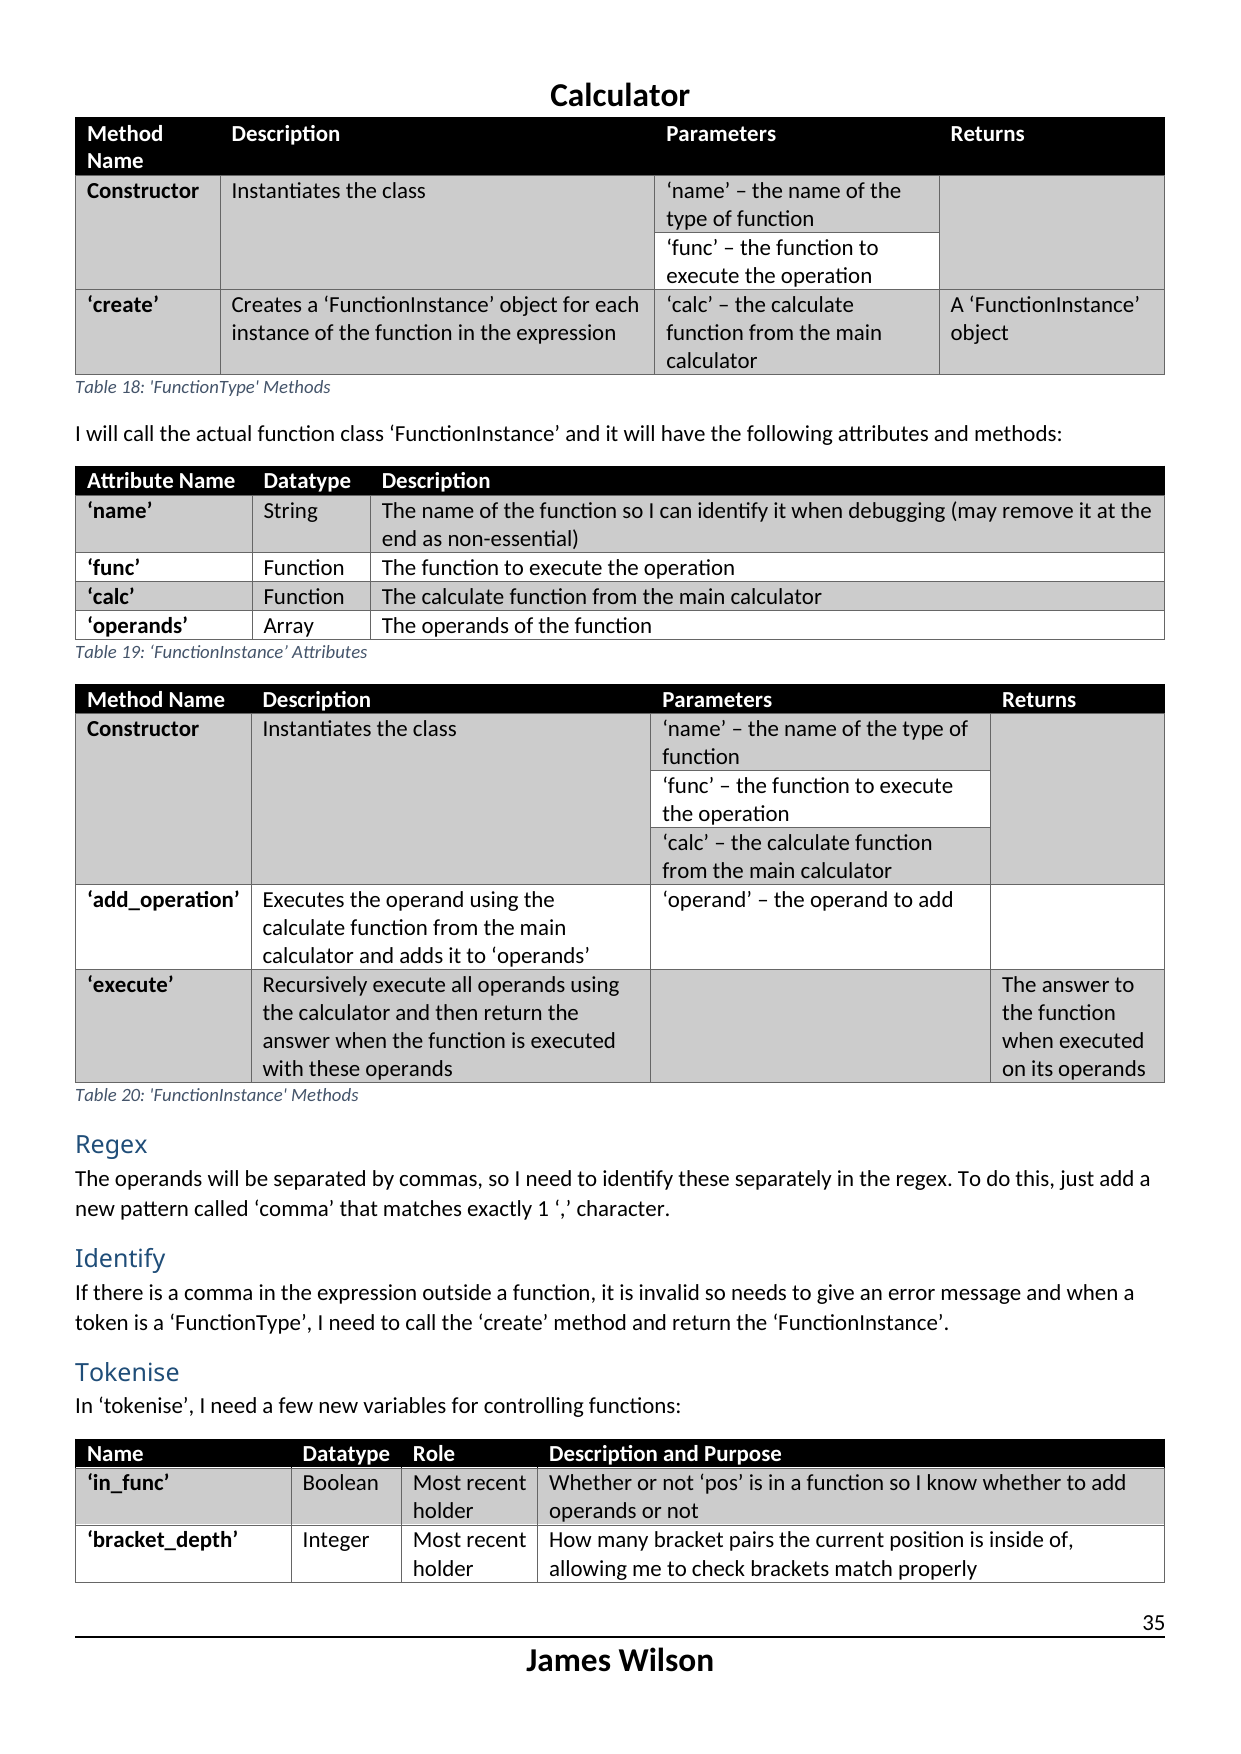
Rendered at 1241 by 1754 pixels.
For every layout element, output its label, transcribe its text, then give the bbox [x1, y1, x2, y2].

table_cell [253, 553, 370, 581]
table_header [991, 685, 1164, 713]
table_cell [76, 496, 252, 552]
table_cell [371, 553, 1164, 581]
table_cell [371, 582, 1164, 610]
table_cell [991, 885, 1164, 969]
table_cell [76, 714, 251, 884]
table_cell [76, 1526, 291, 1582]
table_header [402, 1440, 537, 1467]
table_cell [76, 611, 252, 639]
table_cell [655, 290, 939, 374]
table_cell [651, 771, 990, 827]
text In ‘tokenise’, I need a few new variables for controlling functions: [75, 1392, 1165, 1419]
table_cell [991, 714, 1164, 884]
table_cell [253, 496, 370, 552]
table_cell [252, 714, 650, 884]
text Table 20: 'FunctionInstance' Methods [75, 1083, 1165, 1106]
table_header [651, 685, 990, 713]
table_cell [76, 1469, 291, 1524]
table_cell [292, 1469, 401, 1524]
text If there is a comma in the expression outside a function, it is invalid so needs to give an error message and when a token is a ‘FunctionType’, I need to call the ‘create’ method and return the ‘FunctionInstance’. [75, 1278, 1165, 1336]
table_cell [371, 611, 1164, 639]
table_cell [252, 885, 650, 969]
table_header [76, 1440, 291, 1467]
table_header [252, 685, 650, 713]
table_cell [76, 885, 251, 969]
subtitle Tokenise [75, 1355, 1165, 1389]
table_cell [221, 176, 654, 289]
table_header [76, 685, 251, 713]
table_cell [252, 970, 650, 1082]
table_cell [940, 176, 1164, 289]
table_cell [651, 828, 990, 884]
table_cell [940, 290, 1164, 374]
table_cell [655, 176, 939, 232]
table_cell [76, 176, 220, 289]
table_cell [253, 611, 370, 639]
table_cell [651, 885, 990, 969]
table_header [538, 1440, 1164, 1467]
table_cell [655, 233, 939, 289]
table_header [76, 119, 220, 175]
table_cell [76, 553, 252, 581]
text Table 18: 'FunctionType' Methods [75, 375, 1165, 398]
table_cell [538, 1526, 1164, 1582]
subtitle Regex [75, 1127, 1165, 1161]
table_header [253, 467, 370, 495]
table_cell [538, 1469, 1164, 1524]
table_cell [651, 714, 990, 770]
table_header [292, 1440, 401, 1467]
text Table 19: ‘FunctionInstance’ Attributes [75, 640, 1165, 663]
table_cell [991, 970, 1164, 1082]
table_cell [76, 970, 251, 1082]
text The operands will be separated by commas, so I need to identify these separately in the regex. To do this, just add a new pattern called ‘comma’ that matches exactly 1 ‘,’ character. [75, 1164, 1165, 1222]
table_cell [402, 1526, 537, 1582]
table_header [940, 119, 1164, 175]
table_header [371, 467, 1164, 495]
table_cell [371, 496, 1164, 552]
subtitle Identify [75, 1241, 1165, 1275]
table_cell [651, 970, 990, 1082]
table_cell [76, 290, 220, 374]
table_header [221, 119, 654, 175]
text I will call the actual function class ‘FunctionInstance’ and it will have the following attributes and methods: [75, 419, 1165, 447]
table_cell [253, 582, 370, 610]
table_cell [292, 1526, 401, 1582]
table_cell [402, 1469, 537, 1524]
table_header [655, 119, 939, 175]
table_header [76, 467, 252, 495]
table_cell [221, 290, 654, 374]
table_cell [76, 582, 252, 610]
